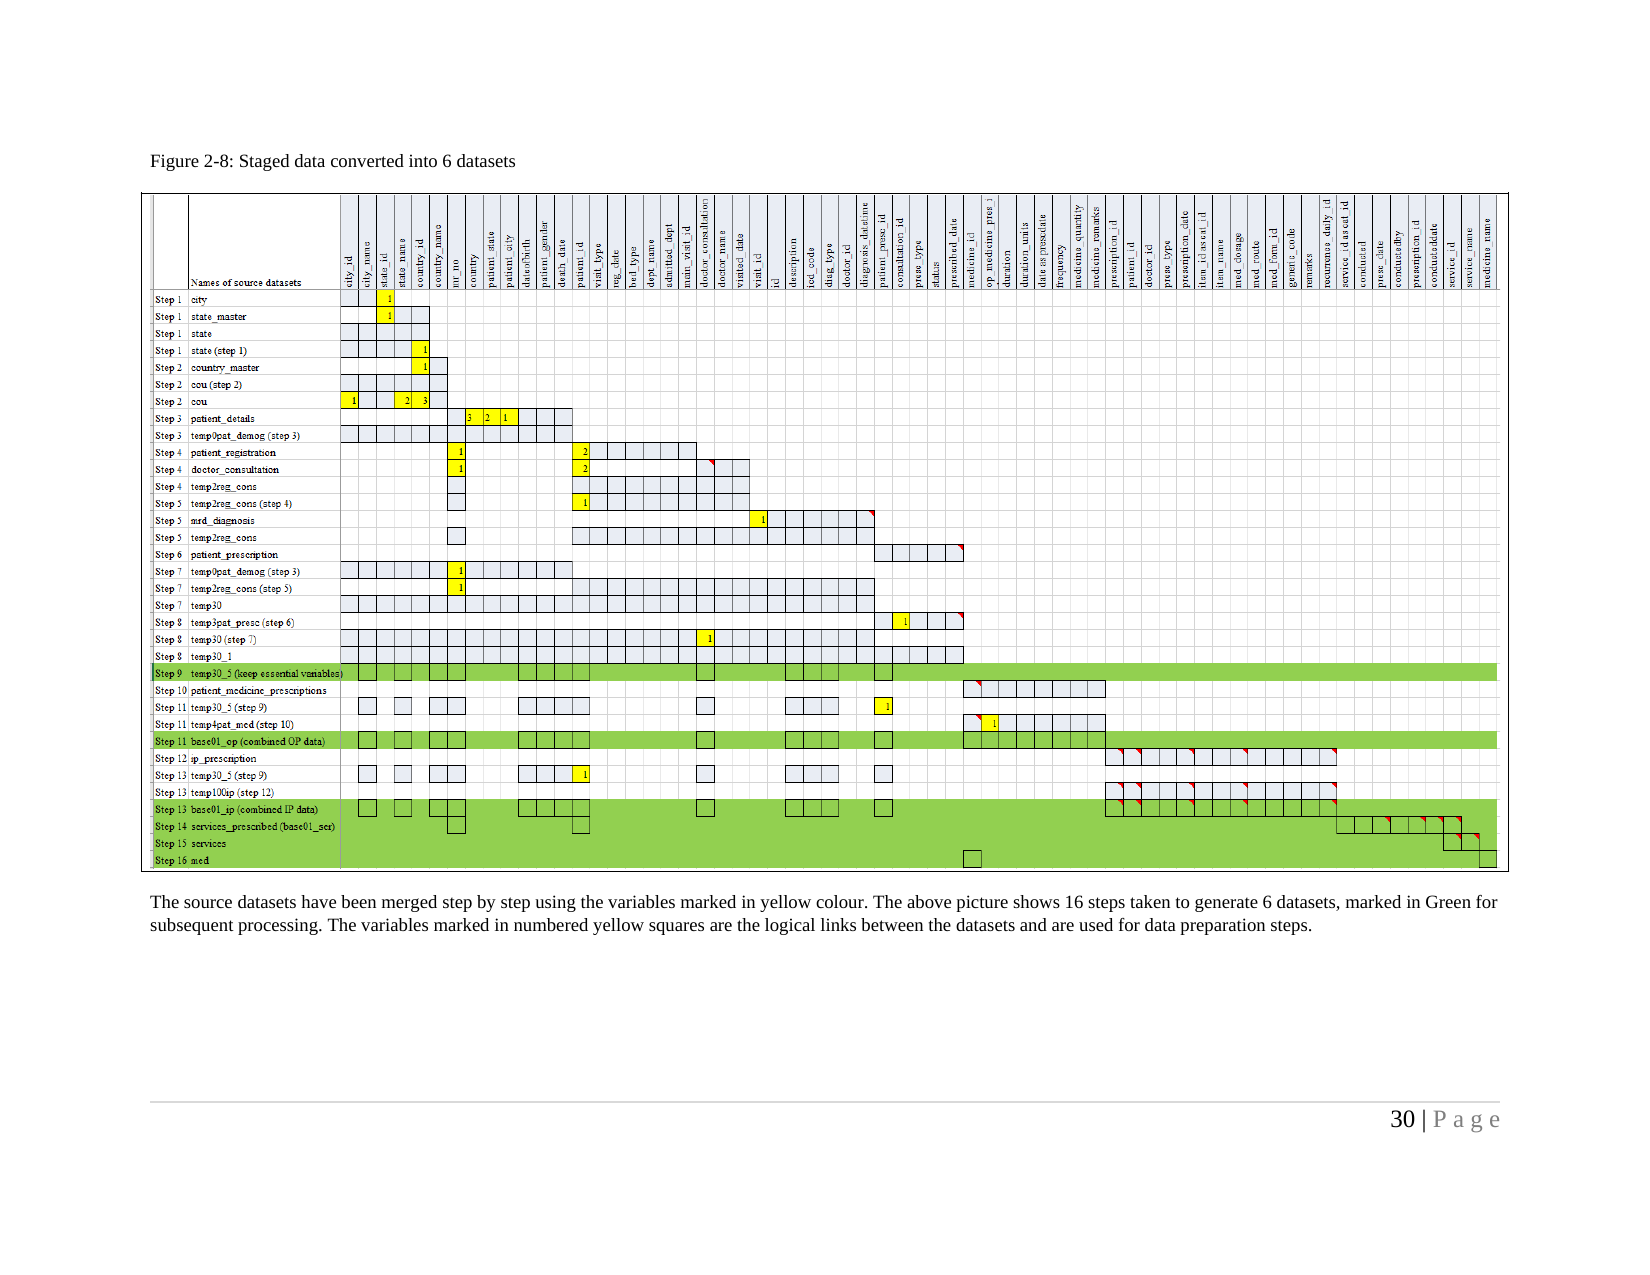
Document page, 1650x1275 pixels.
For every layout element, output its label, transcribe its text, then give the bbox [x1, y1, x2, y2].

text The source datasets have been merged step by step using the variables marked in yellow colour. The above picture shows 16 steps taken to generate 6 datasets, marked in Green for subsequent processing. The variables marked in numbered yellow squares are the logical links between the datasets and are used for data preparation steps. [150, 891, 1500, 936]
picture [150, 195, 1500, 869]
